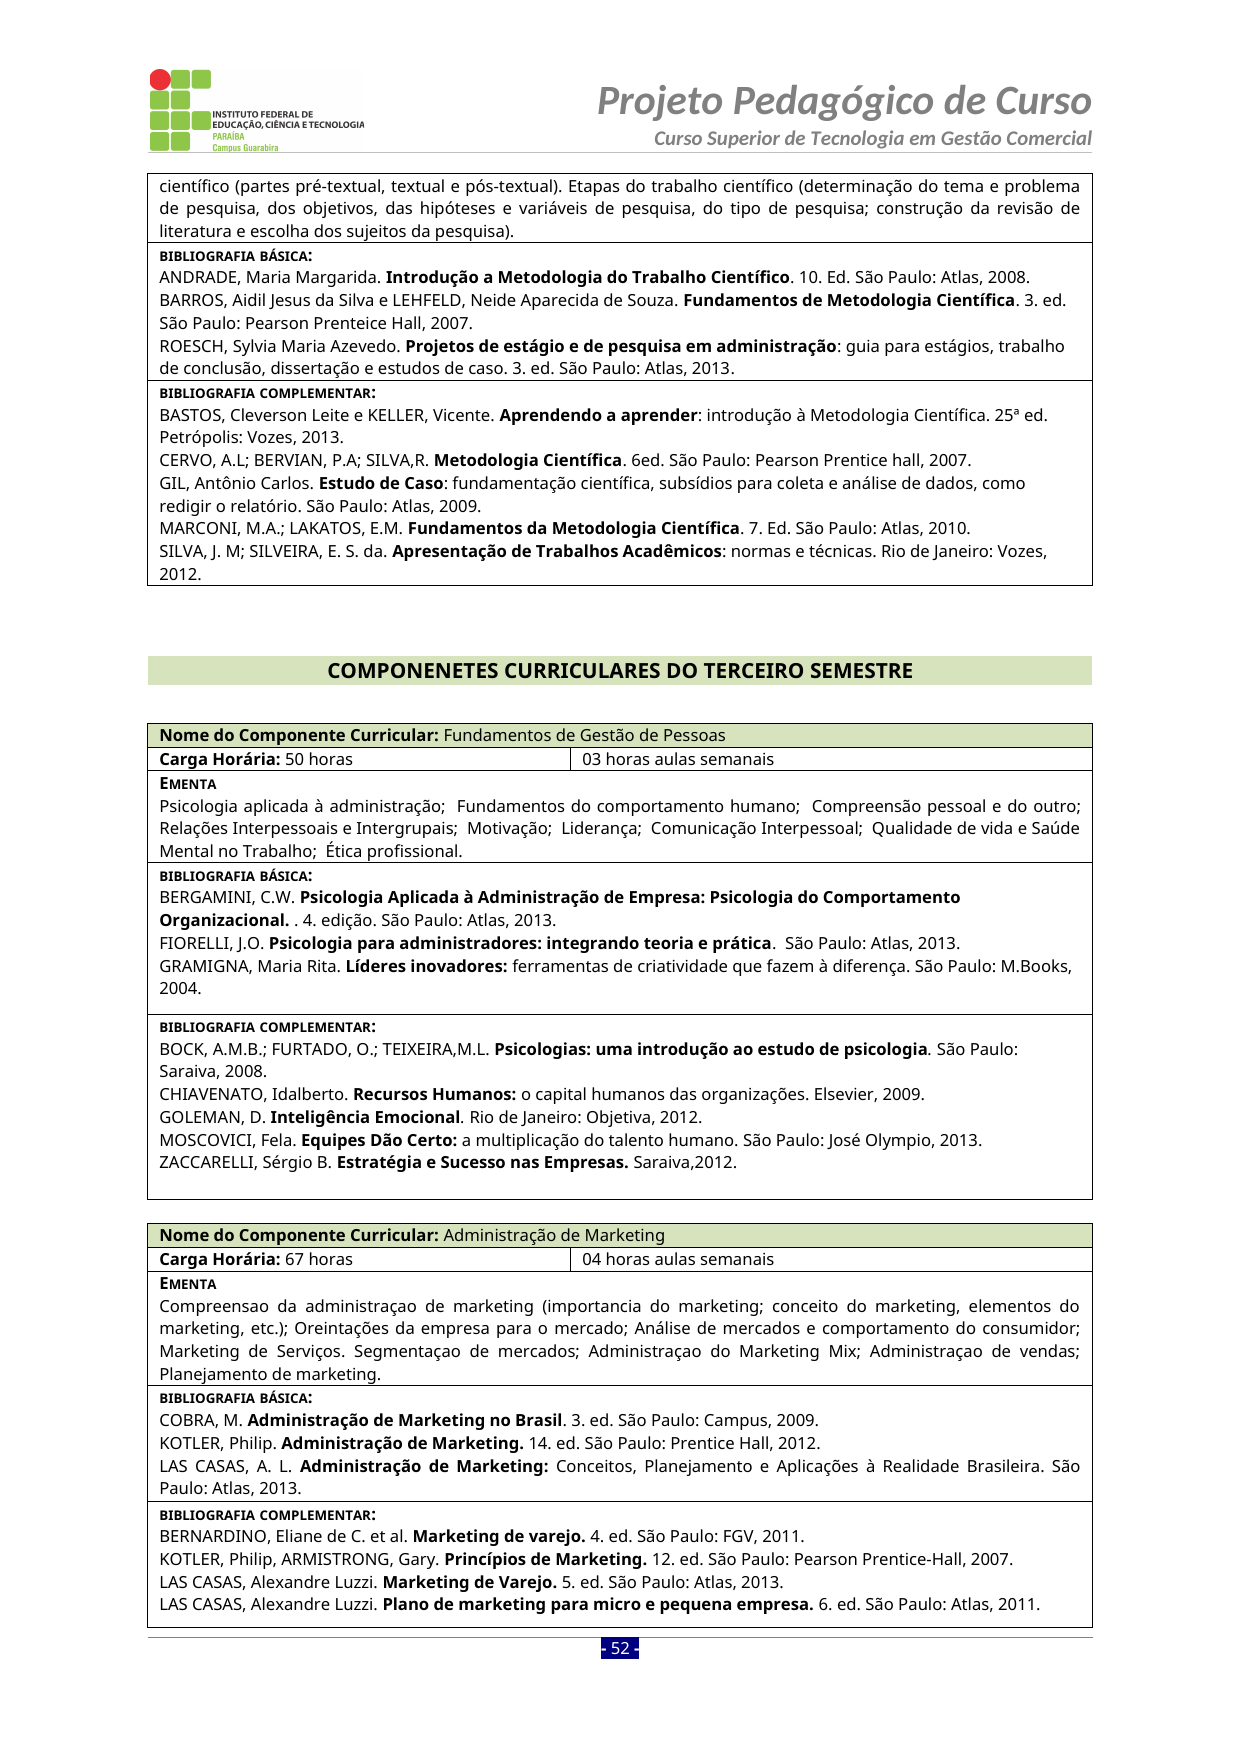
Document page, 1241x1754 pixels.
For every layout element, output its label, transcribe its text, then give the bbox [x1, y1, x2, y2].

table_cell bibliografia básica: ANDRADE, Maria Margarida. Introdução a Metodologia do Trabalho Científico. 10. Ed. São Paulo: Atlas, 2008. BARROS, Aidil Jesus da Silva e LEHFELD, Neide Aparecida de Souza. Fundamentos de Metodologia Científica. 3. ed. São Paulo: Pearson Prenteice Hall, 2007. ROESCH, Sylvia Maria Azevedo. Projetos de estágio e de pesquisa em administração: guia para estágios, trabalho de conclusão, dissertação e estudos de caso. 3. ed. São Paulo: Atlas, 2013. [148, 243, 1092, 379]
table_header Nome do Componente Curricular: Fundamentos de Gestão de Pessoas [148, 724, 1092, 747]
table_cell Carga Horária: 67 horas [148, 1248, 570, 1271]
table_cell Carga Horária: 50 horas [148, 748, 570, 770]
table_cell bibliografia básica: COBRA, M. Administração de Marketing no Brasil. 3. ed. São Paulo: Campus, 2009. KOTLER, Philip. Administração de Marketing. 14. ed. São Paulo: Prentice Hall, 2012. LAS CASAS, A. L. Administração de Marketing: Conceitos, Planejamento e Aplicações à Realidade Brasileira. São Paulo: Atlas, 2013. [148, 1386, 1092, 1501]
table_header Nome do Componente Curricular: Administração de Marketing [148, 1224, 1092, 1247]
table_cell Ementa Psicologia aplicada à administração; Fundamentos do comportamento humano; Compreensão pessoal e do outro; Relações Interpessoais e Intergrupais; Motivação; Liderança; Comunicação Interpessoal; Qualidade de vida e Saúde Mental no Trabalho; Ética profissional. [148, 771, 1092, 862]
table_cell Ementa Compreensao da administraçao de marketing (importancia do marketing; conceito do marketing, elementos do marketing, etc.); Oreintações da empresa para o mercado; Análise de mercados e comportamento do consumidor; Marketing de Serviços. Segmentaçao de mercados; Administraçao do Marketing Mix; Administraçao de vendas; Planejamento de marketing. [148, 1272, 1092, 1385]
table_cell 04 horas aulas semanais [571, 1248, 1092, 1271]
subtitle COMPONENETES CURRICULARES DO TERCEIRO SEMESTRE [148, 656, 1092, 685]
picture [150, 69, 365, 152]
table_cell bibliografia básica: BERGAMINI, C.W. Psicologia Aplicada à Administração de Empresa: Psicologia do Comportamento Organizacional. . 4. edição. São Paulo: Atlas, 2013. FIORELLI, J.O. Psicologia para administradores: integrando teoria e prática. São Paulo: Atlas, 2013. GRAMIGNA, Maria Rita. Líderes inovadores: ferramentas de criatividade que fazem à diferença. São Paulo: M.Books, 2004. [148, 863, 1092, 1013]
table_cell 03 horas aulas semanais [571, 748, 1092, 770]
table_cell bibliografia complementar: BOCK, A.M.B.; FURTADO, O.; TEIXEIRA,M.L. Psicologias: uma introdução ao estudo de psicologia. São Paulo: Saraiva, 2008. CHIAVENATO, Idalberto. Recursos Humanos: o capital humanos das organizações. Elsevier, 2009. GOLEMAN, D. Inteligência Emocional. Rio de Janeiro: Objetiva, 2012. MOSCOVICI, Fela. Equipes Dão Certo: a multiplicação do talento humano. São Paulo: José Olympio, 2013. ZACCARELLI, Sérgio B. Estratégia e Sucesso nas Empresas. Saraiva,2012. [148, 1015, 1092, 1199]
table_cell bibliografia complementar: BASTOS, Cleverson Leite e KELLER, Vicente. Aprendendo a aprender: introdução à Metodologia Científica. 25ª ed. Petrópolis: Vozes, 2013. CERVO, A.L; BERVIAN, P.A; SILVA,R. Metodologia Científica. 6ed. São Paulo: Pearson Prentice hall, 2007. GIL, Antônio Carlos. Estudo de Caso: fundamentação científica, subsídios para coleta e análise de dados, como redigir o relatório. São Paulo: Atlas, 2009. MARCONI, M.A.; LAKATOS, E.M. Fundamentos da Metodologia Científica. 7. Ed. São Paulo: Atlas, 2010. SILVA, J. M; SILVEIRA, E. S. da. Apresentação de Trabalhos Acadêmicos: normas e técnicas. Rio de Janeiro: Vozes, 2012. [148, 381, 1092, 585]
